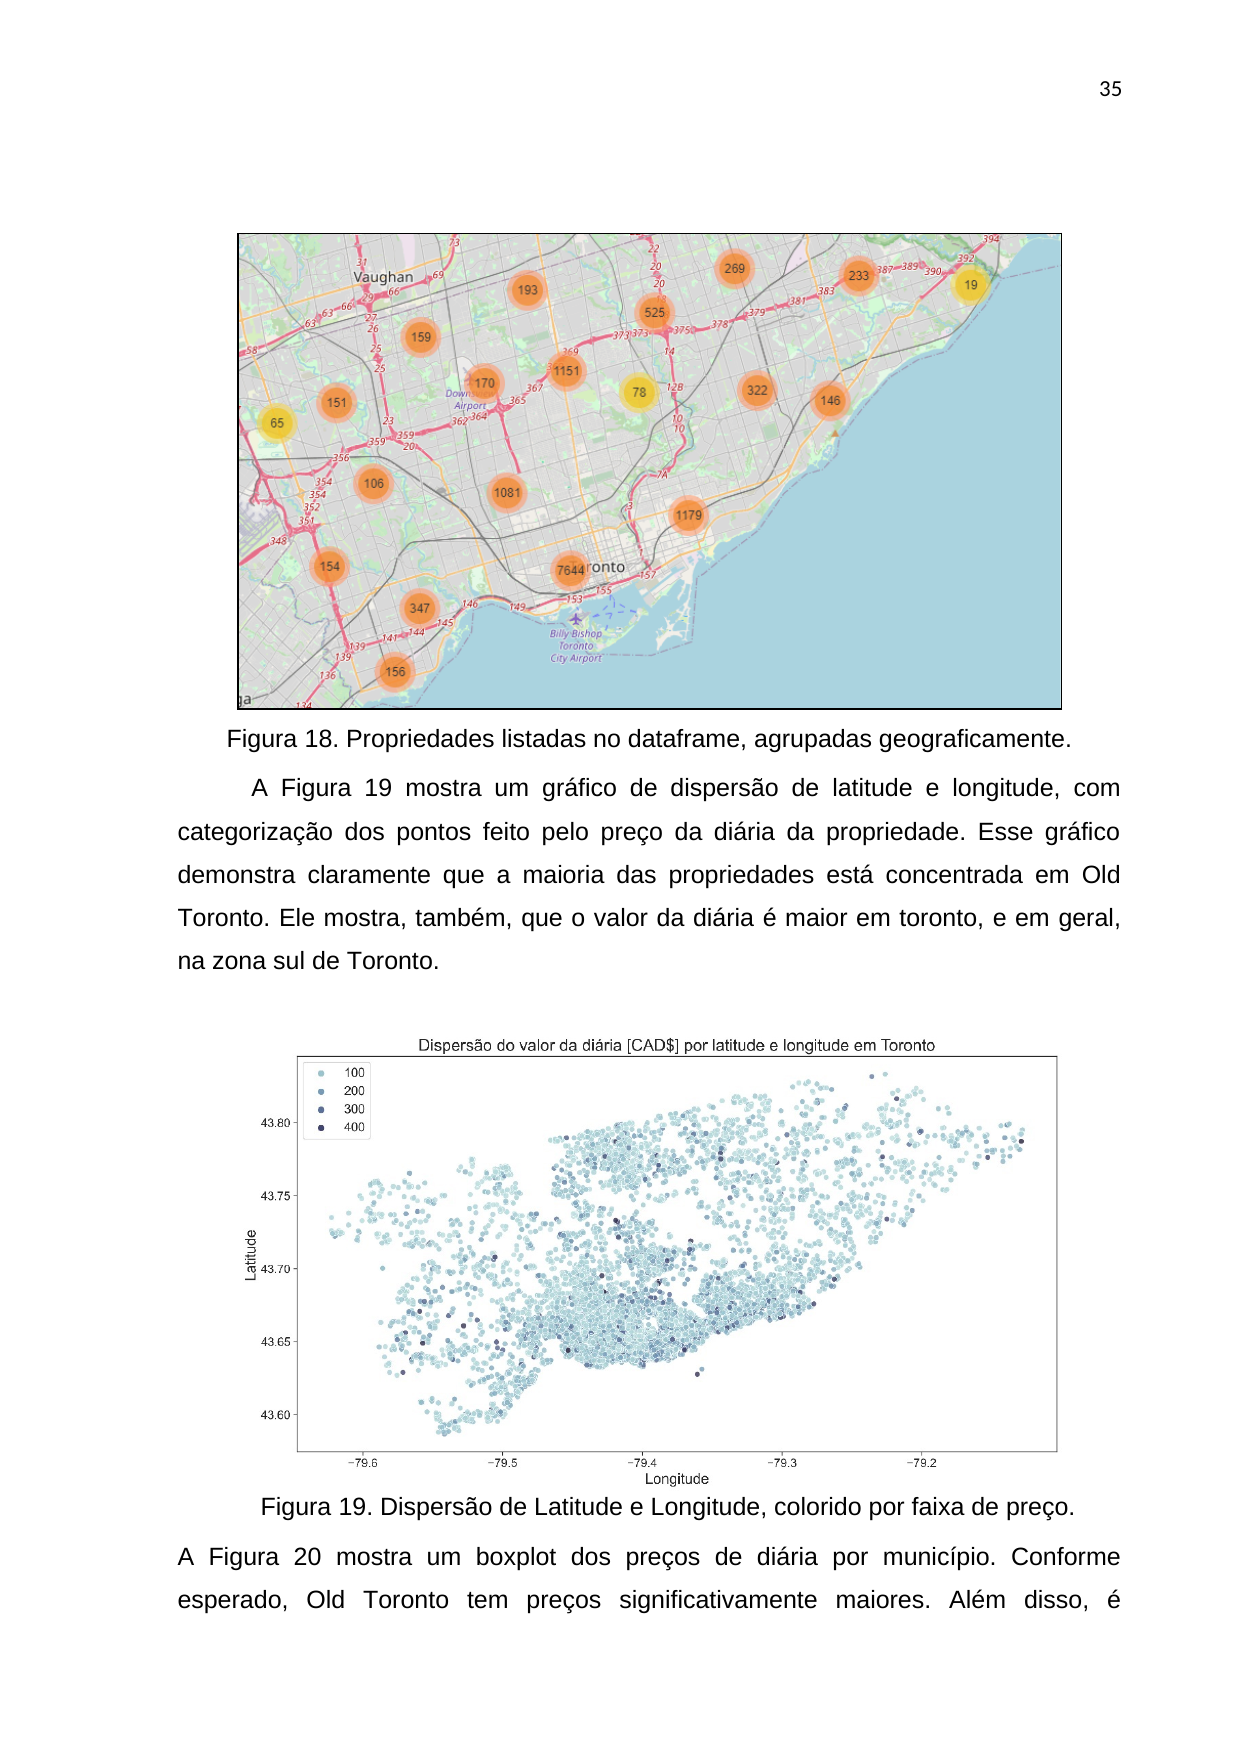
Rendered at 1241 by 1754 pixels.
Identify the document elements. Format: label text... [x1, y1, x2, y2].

picture [237, 1032, 1063, 1493]
text Figura 19. Dispersão de Latitude e Longitude, colorido por faixa de preço. [215, 1492, 1122, 1521]
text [177, 1542, 1122, 1614]
text A Figura 19 mostra um gráfico de dispersão de latitude e longitude, com categorização dos pontos feito pelo preço da diária da propriedade. Esse gráfico demonstra claramente que a maioria das propriedades está concentrada em Old Toronto. Ele mostra, também, que o valor da diária é maior em toronto, e em geral, na zona sul de Toronto. [177, 773, 1122, 974]
text Figura 18. Propriedades listadas no dataframe, agrupadas geograficamente. [177, 724, 1122, 752]
picture [239, 234, 1061, 708]
